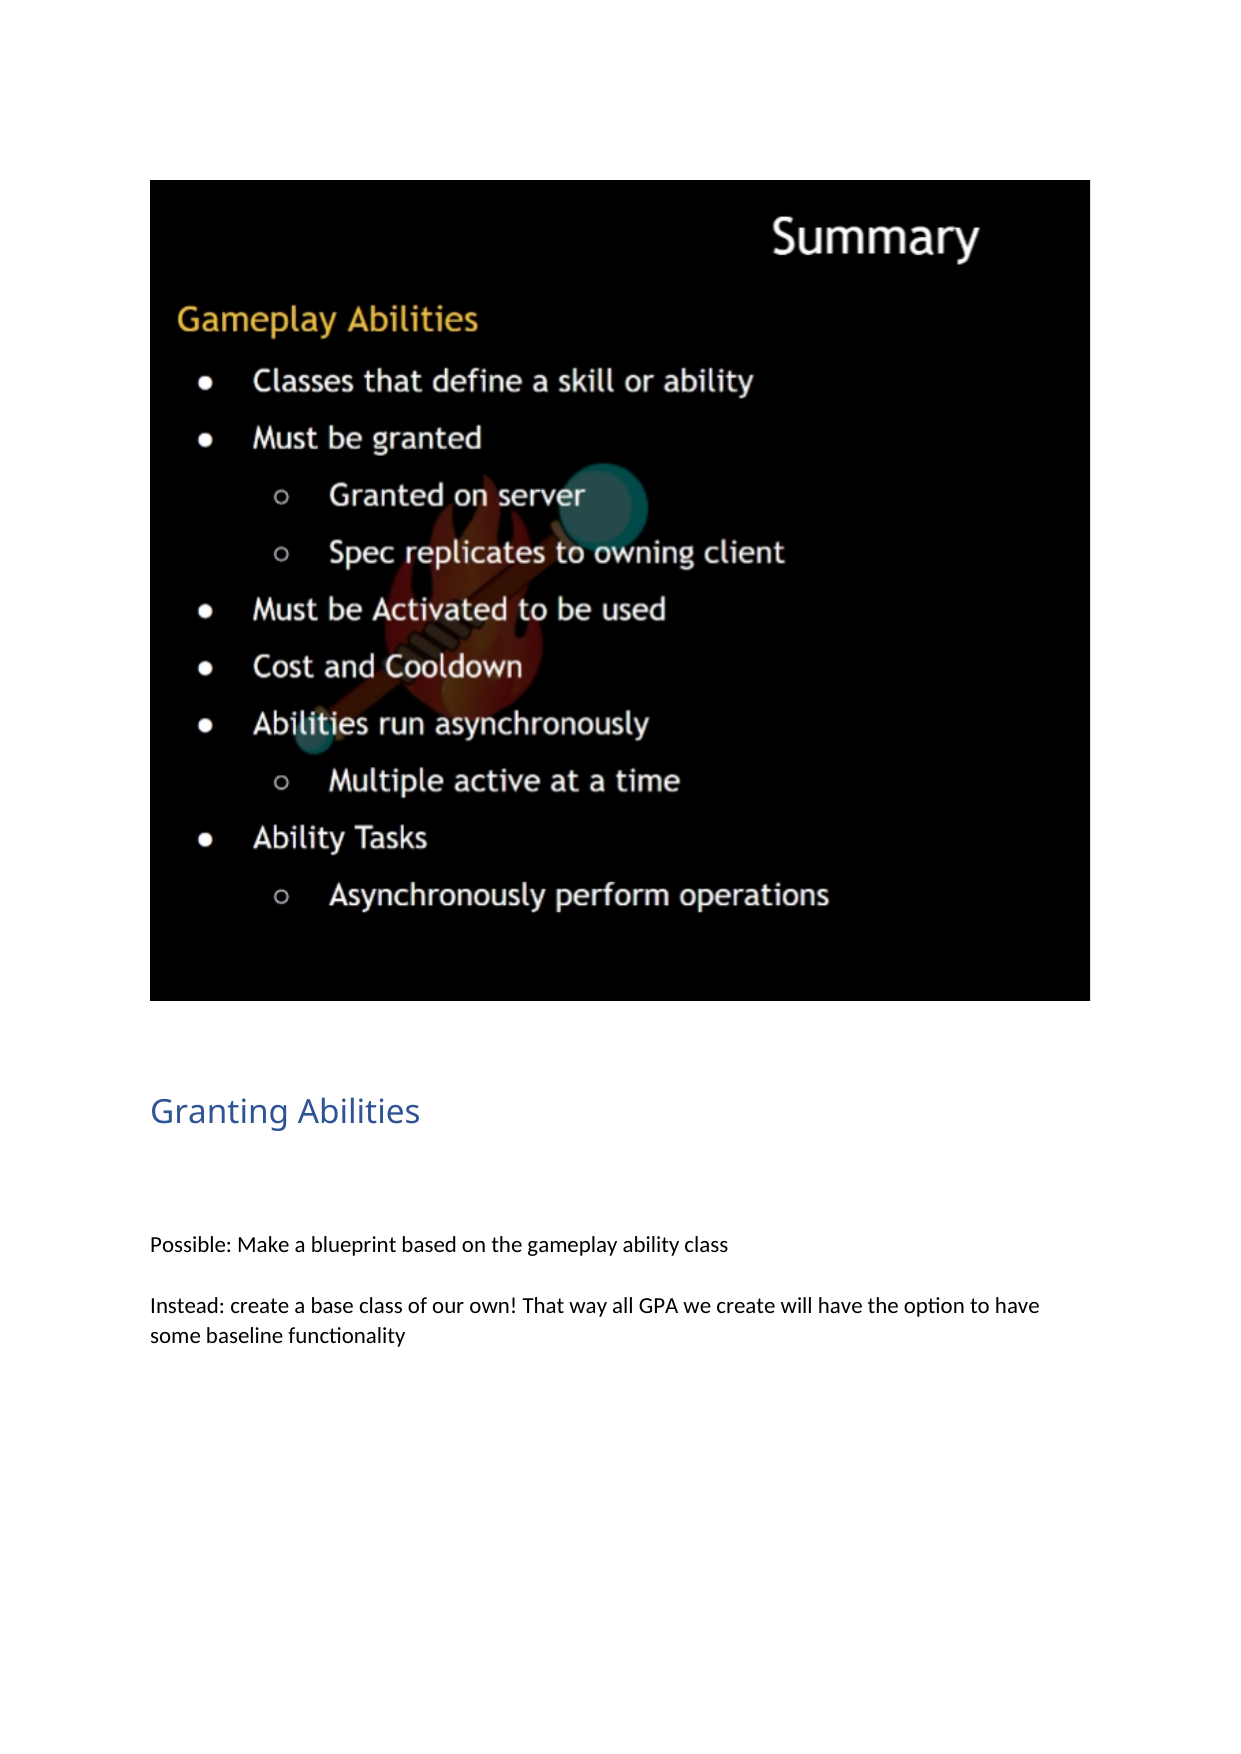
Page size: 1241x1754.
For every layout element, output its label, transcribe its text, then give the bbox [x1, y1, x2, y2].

picture [150, 180, 1091, 1001]
subtitle Granting Abilities [150, 1088, 1090, 1133]
list Instead: create a base class of our own! That way all GPA we create will have the option to have some baseline functionality [150, 1291, 1090, 1349]
list Possible: Make a blueprint based on the gameplay ability class [150, 1231, 1090, 1259]
